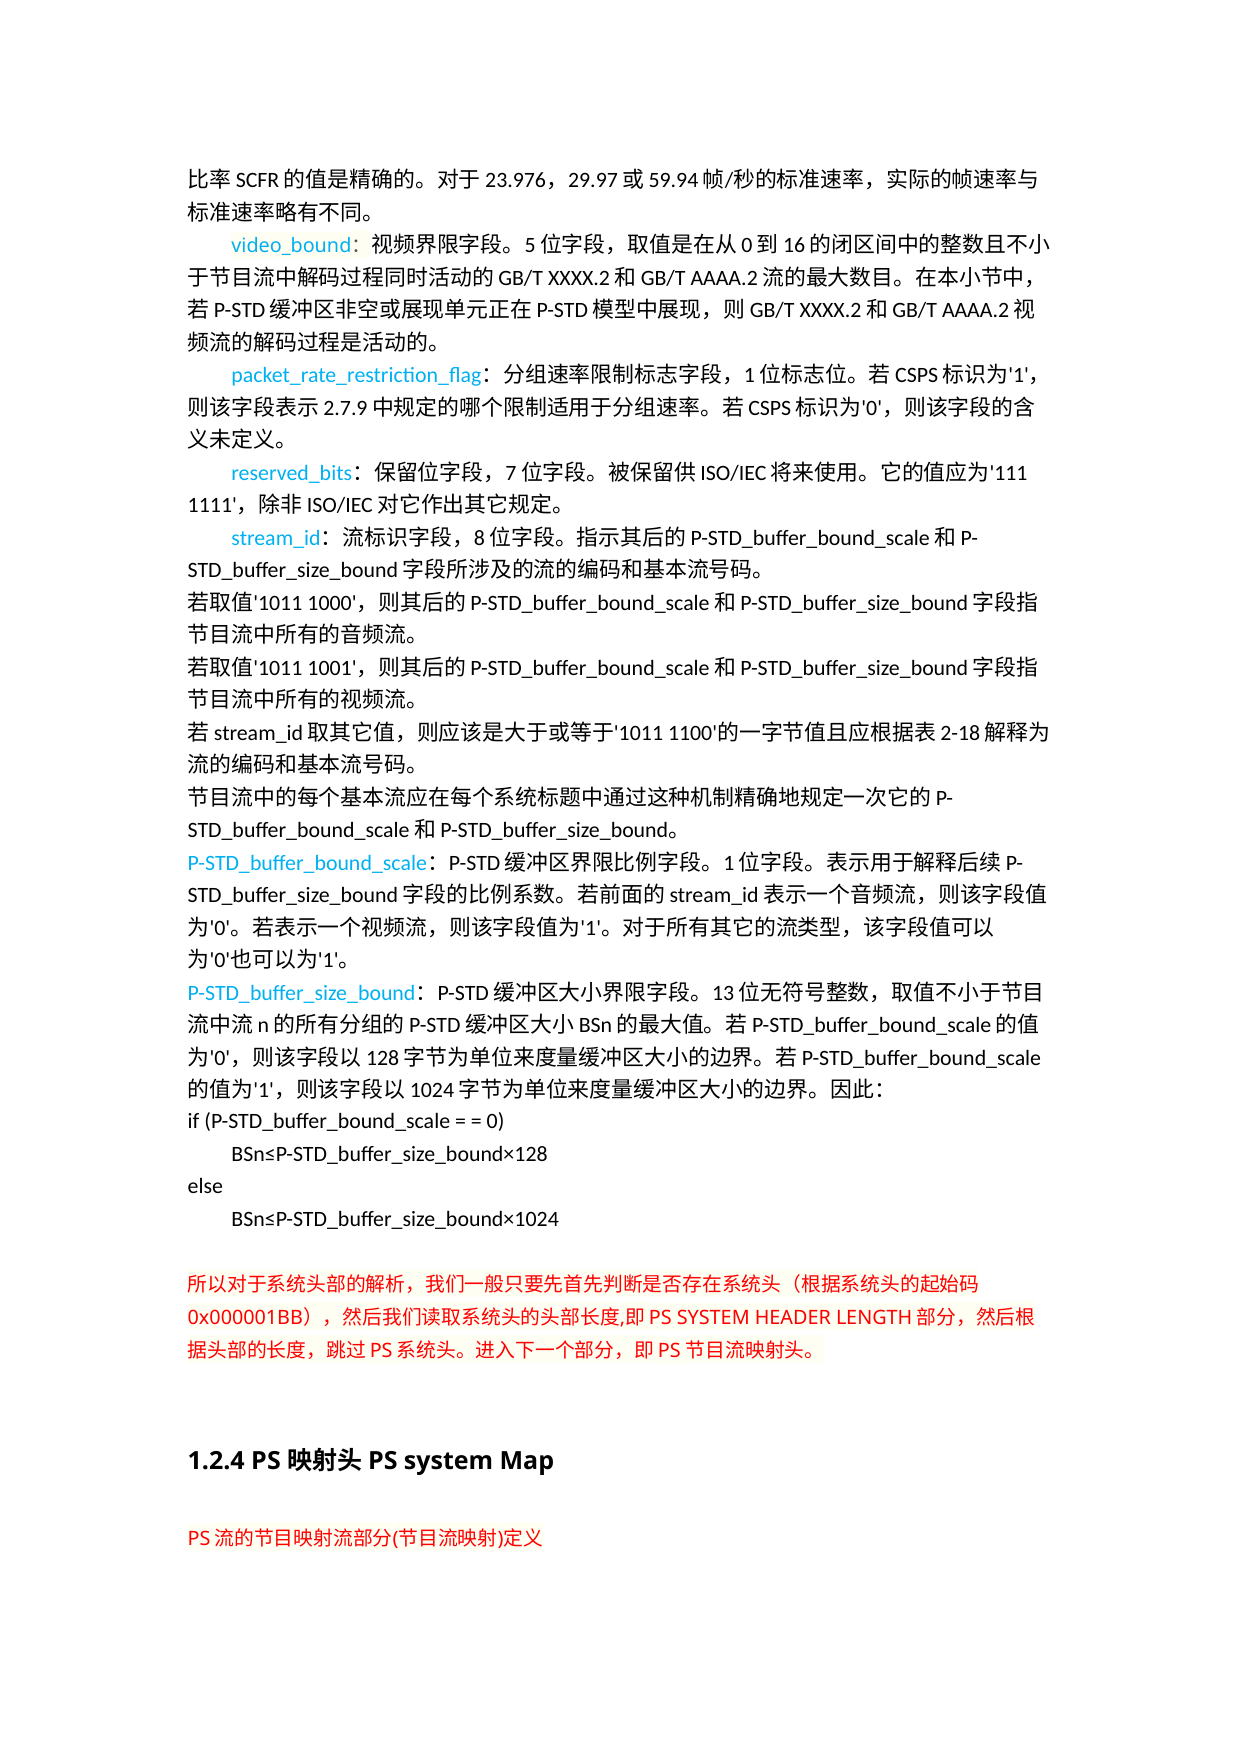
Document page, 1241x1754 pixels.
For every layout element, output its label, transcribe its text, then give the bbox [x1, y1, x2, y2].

text video_bound：视频界限字段。5位字段，取值是在从0到16的闭区间中的整数且不小于节目流中解码过程同时活动的GB/T XXXX.2和GB/T AAAA.2流的最大数目。在本小节中，若P-STD缓冲区非空或展现单元正在P-STD模型中展现，则GB/T XXXX.2和GB/T AAAA.2视频流的解码过程是活动的。 [187, 227, 1053, 357]
text packet_rate_restriction_flag：分组速率限制标志字段，1位标志位。若CSPS标识为'1'，则该字段表示2.7.9中规定的哪个限制适用于分组速率。若CSPS标识为'0'，则该字段的含义未定义。 [187, 357, 1053, 454]
text if (P-STD_buffer_bound_scale = = 0) [187, 1104, 1053, 1137]
subtitle 1.2.4 PS 映射头 PS system Map [187, 1426, 1053, 1491]
text stream_id：流标识字段，8位字段。指示其后的P-STD_buffer_bound_scale和P-STD_buffer_size_bound字段所涉及的流的编码和基本流号码。 [187, 519, 1053, 584]
text 比率SCFR的值是精确的。对于23.976，29.97或59.94帧/秒的标准速率，实际的帧速率与标准速率略有不同。 [187, 162, 1053, 227]
text 节目流中的每个基本流应在每个系统标题中通过这种机制精确地规定一次它的P-STD_buffer_bound_scale和P-STD_buffer_size_bound。 [187, 779, 1053, 844]
text BSn≤P-STD_buffer_size_bound×1024 [187, 1202, 1053, 1234]
text P-STD_buffer_size_bound：P-STD缓冲区大小界限字段。13位无符号整数，取值不小于节目流中流n的所有分组的P-STD缓冲区大小BSn的最大值。若P-STD_buffer_bound_scale的值为'0'，则该字段以128字节为单位来度量缓冲区大小的边界。若P-STD_buffer_bound_scale的值为'1'，则该字段以1024字节为单位来度量缓冲区大小的边界。因此： [187, 974, 1053, 1104]
text 所以对于系统头部的解析，我们一般只要先首先判断是否存在系统头（根据系统头的起始码0x000001BB），然后我们读取系统头的头部长度,即PS SYSTEM HEADER LENGTH部分，然后根据头部的长度，跳过PS系统头。进入下一个部分，即PS 节目流映射头。 [187, 1267, 1053, 1364]
text 若取值'1011 1000'，则其后的P-STD_buffer_bound_scale和P-STD_buffer_size_bound字段指节目流中所有的音频流。 [187, 584, 1053, 649]
text PS流的节目映射流部分(节目流映射)定义 [187, 1520, 1053, 1553]
text BSn≤P-STD_buffer_size_bound×128 [187, 1137, 1053, 1169]
text reserved_bits：保留位字段，7位字段。被保留供ISO/IEC将来使用。它的值应为'111 1111'，除非ISO/IEC对它作出其它规定。 [187, 454, 1053, 519]
text 若取值'1011 1001'，则其后的P-STD_buffer_bound_scale和P-STD_buffer_size_bound字段指节目流中所有的视频流。 [187, 649, 1053, 714]
text P-STD_buffer_bound_scale：P-STD缓冲区界限比例字段。1位字段。表示用于解释后续P-STD_buffer_size_bound字段的比例系数。若前面的stream_id表示一个音频流，则该字段值为'0'。若表示一个视频流，则该字段值为'1'。对于所有其它的流类型，该字段值可以为'0'也可以为'1'。 [187, 844, 1053, 974]
text 若stream_id取其它值，则应该是大于或等于'1011 1100'的一字节值且应根据表2-18解释为流的编码和基本流号码。 [187, 714, 1053, 779]
text else [187, 1169, 1053, 1202]
